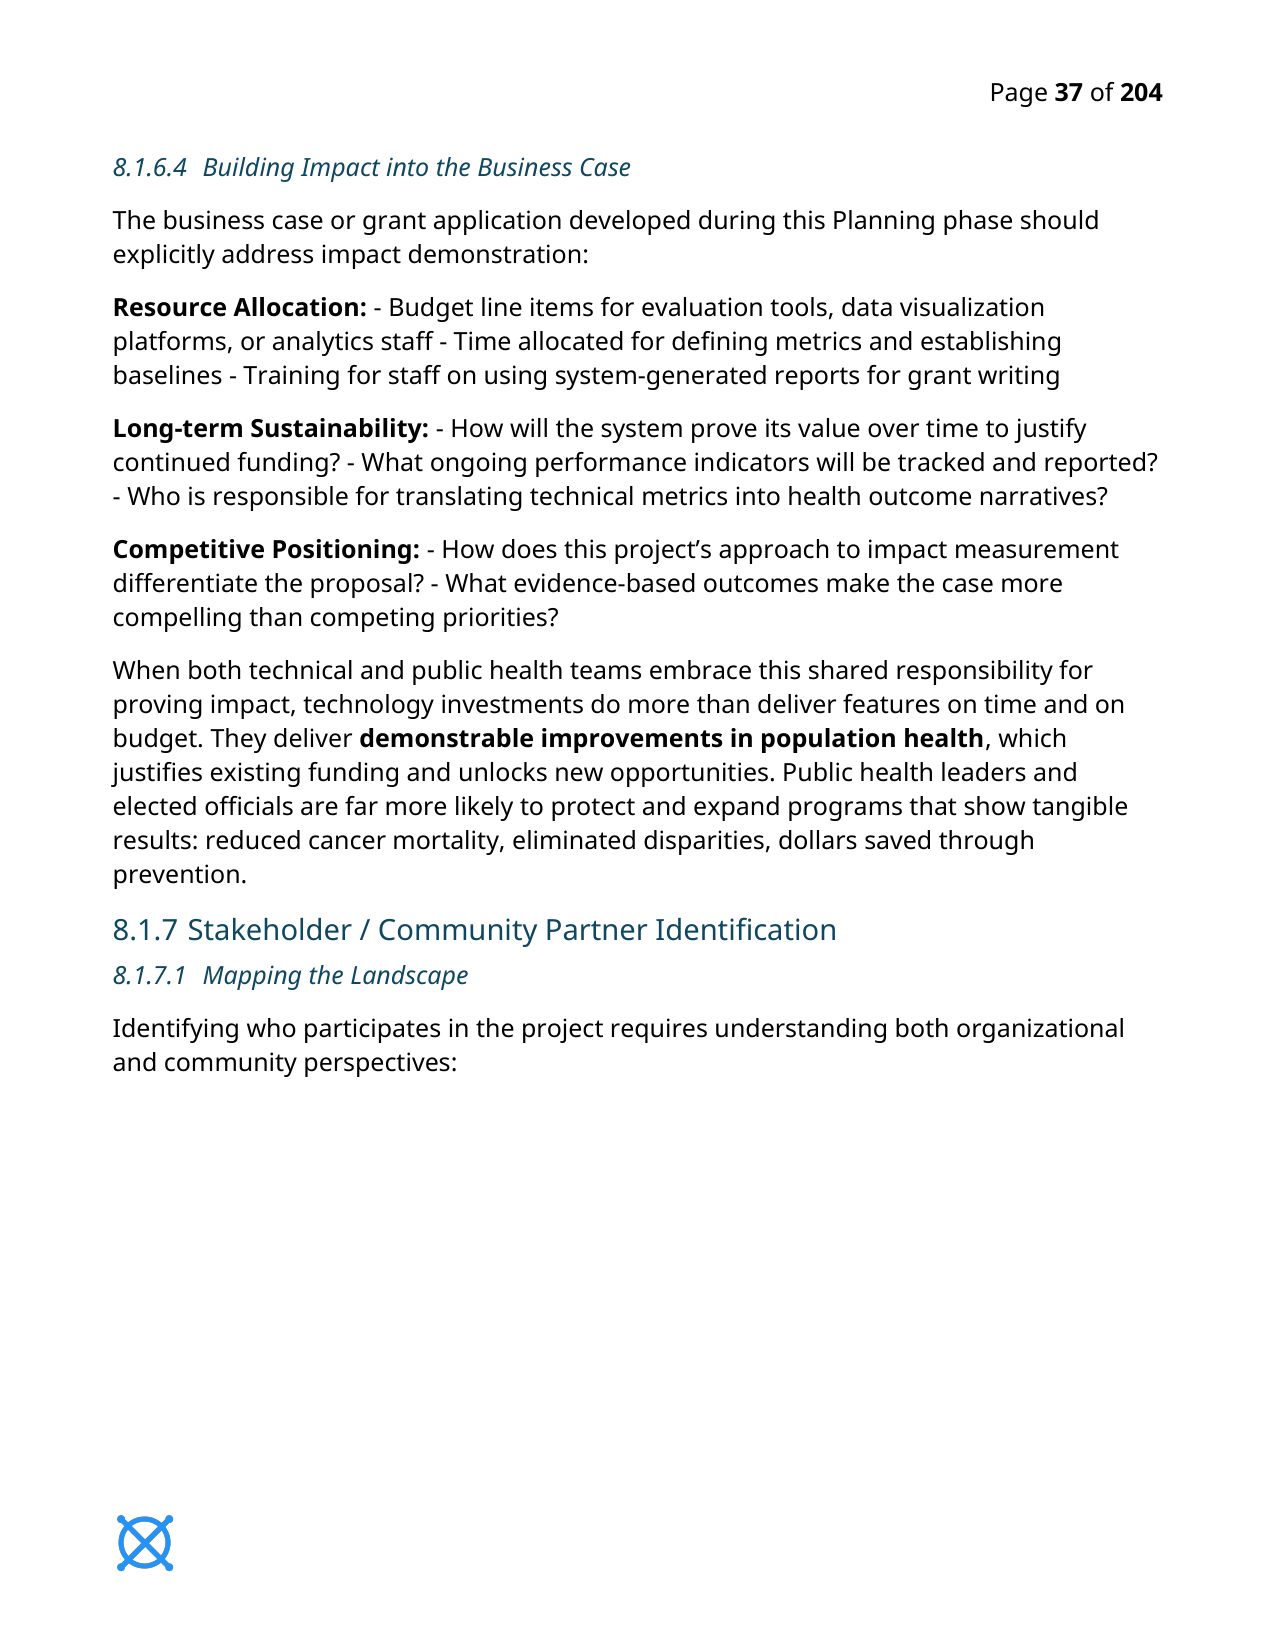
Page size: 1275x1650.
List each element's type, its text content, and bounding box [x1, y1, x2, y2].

subtitle Building Impact into the Business Case [112, 150, 1162, 184]
text Identifying who participates in the project requires understanding both organizational and community perspectives: [112, 1011, 1162, 1079]
text Competitive Positioning: - How does this project’s approach to impact measurement differentiate the proposal? - What evidence-based outcomes make the case more compelling than competing priorities? [112, 532, 1162, 634]
subtitle Mapping the Landscape [112, 958, 1162, 992]
text Resource Allocation: - Budget line items for evaluation tools, data visualization platforms, or analytics staff - Time allocated for defining metrics and establishing baselines - Training for staff on using system-generated reports for grant writing [112, 290, 1162, 392]
picture [112, 1511, 177, 1575]
text When both technical and public health teams embrace this shared responsibility for proving impact, technology investments do more than deliver features on time and on budget. They deliver demonstrable improvements in population health, which justifies existing funding and unlocks new opportunities. Public health leaders and elected officials are far more likely to protect and expand programs that show tangible results: reduced cancer mortality, eliminated disparities, dollars saved through prevention. [112, 652, 1162, 891]
text The business case or grant application developed during this Planning phase should explicitly address impact demonstration: [112, 203, 1162, 271]
subtitle Stakeholder / Community Partner Identification [112, 910, 1162, 949]
text Long-term Sustainability: - How will the system prove its value over time to justify continued funding? - What ongoing performance indicators will be tracked and reported? - Who is responsible for translating technical metrics into health outcome narratives? [112, 411, 1162, 513]
